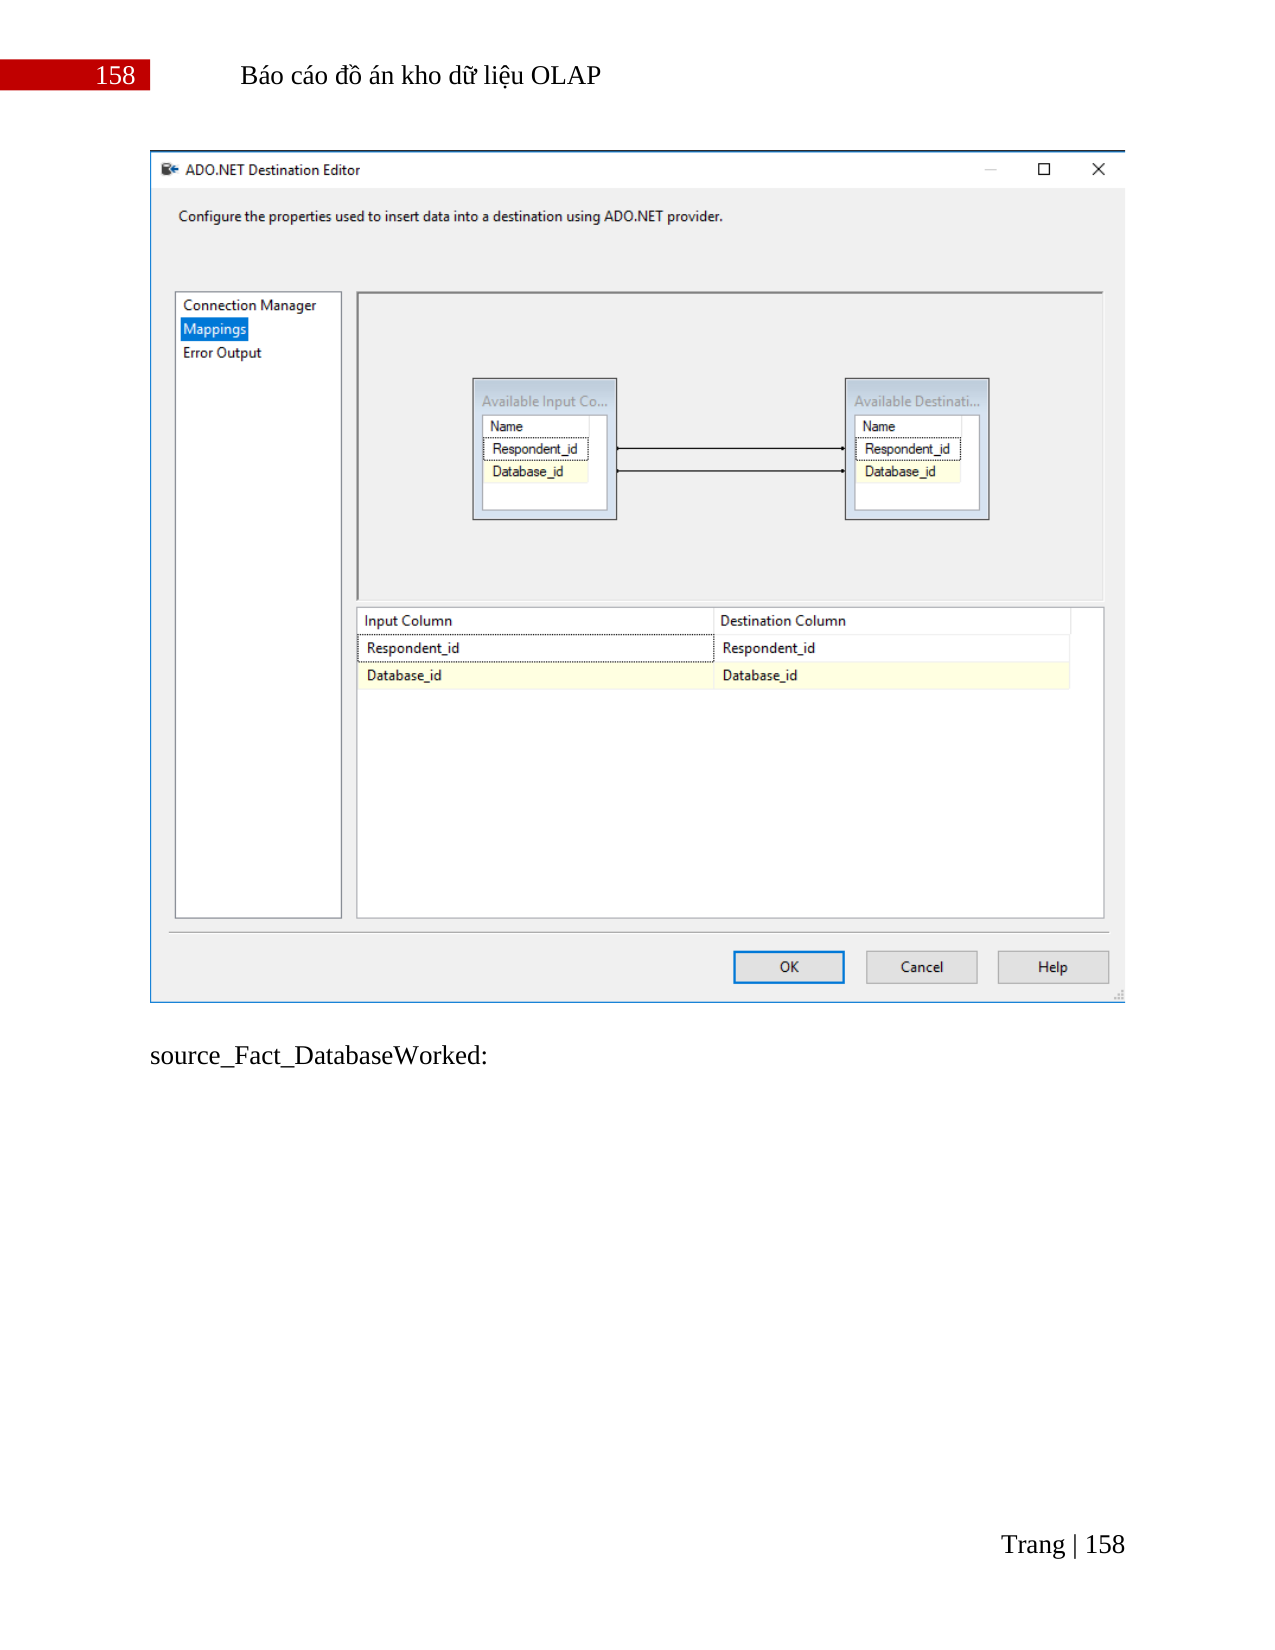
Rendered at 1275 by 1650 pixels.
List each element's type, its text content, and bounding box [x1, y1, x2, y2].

picture [150, 150, 1125, 1003]
text source_Fact_DatabaseWorked: [150, 1039, 1125, 1071]
